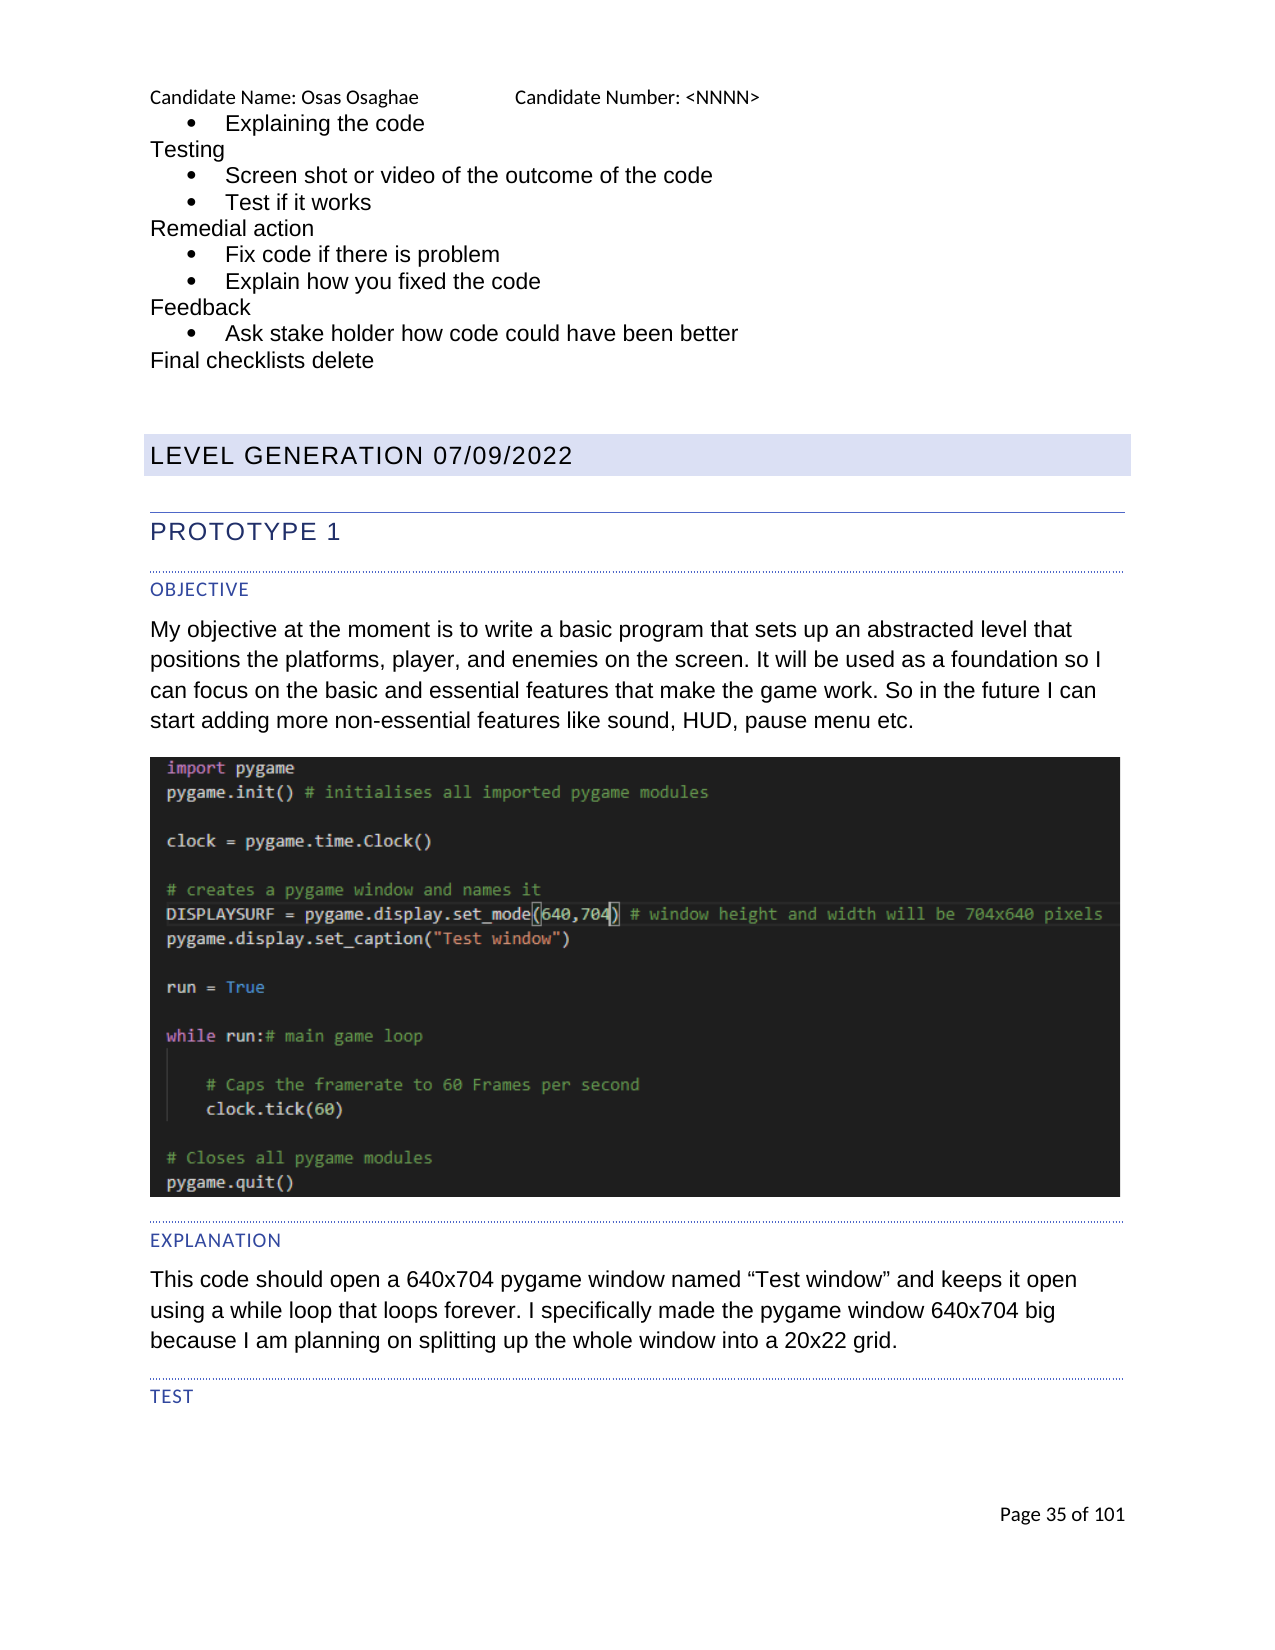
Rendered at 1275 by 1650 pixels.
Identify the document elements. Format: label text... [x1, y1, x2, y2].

list Fix code if there is problem [187, 241, 1125, 268]
list Test if it works [187, 189, 1125, 215]
subtitle Prototype 1 [150, 513, 1125, 546]
text Remedial action [150, 215, 1125, 241]
text Final checklists delete [150, 347, 1125, 373]
list Screen shot or video of the outcome of the code [187, 162, 1125, 189]
subtitle Objective [150, 571, 1125, 602]
text Feedback [150, 294, 1125, 320]
text Testing [150, 136, 1125, 162]
list Explain how you fixed the code [187, 268, 1125, 294]
text My objective at the moment is to write a basic program that sets up an abstracted level that positions the platforms, player, and enemies on the screen. It will be used as a foundation so I can focus on the basic and essential features that make the game work. So in the future I can start adding more non-essential features like sound, HUD, pause menu etc. [150, 616, 1125, 733]
subtitle Explanation [150, 1221, 1125, 1252]
list Explaining the code [187, 109, 1125, 136]
subtitle Level generation 07/09/2022 [150, 441, 1125, 469]
picture [150, 757, 1121, 1197]
text This code should open a 640x704 pygame window named “Test window” and keeps it open using a while loop that loops forever. I specifically made the pygame window 640x704 big because I am planning on splitting up the whole window into a 20x22 grid. [150, 1266, 1125, 1353]
subtitle Test [150, 1378, 1125, 1409]
list Ask stake holder how code could have been better [187, 320, 1125, 347]
